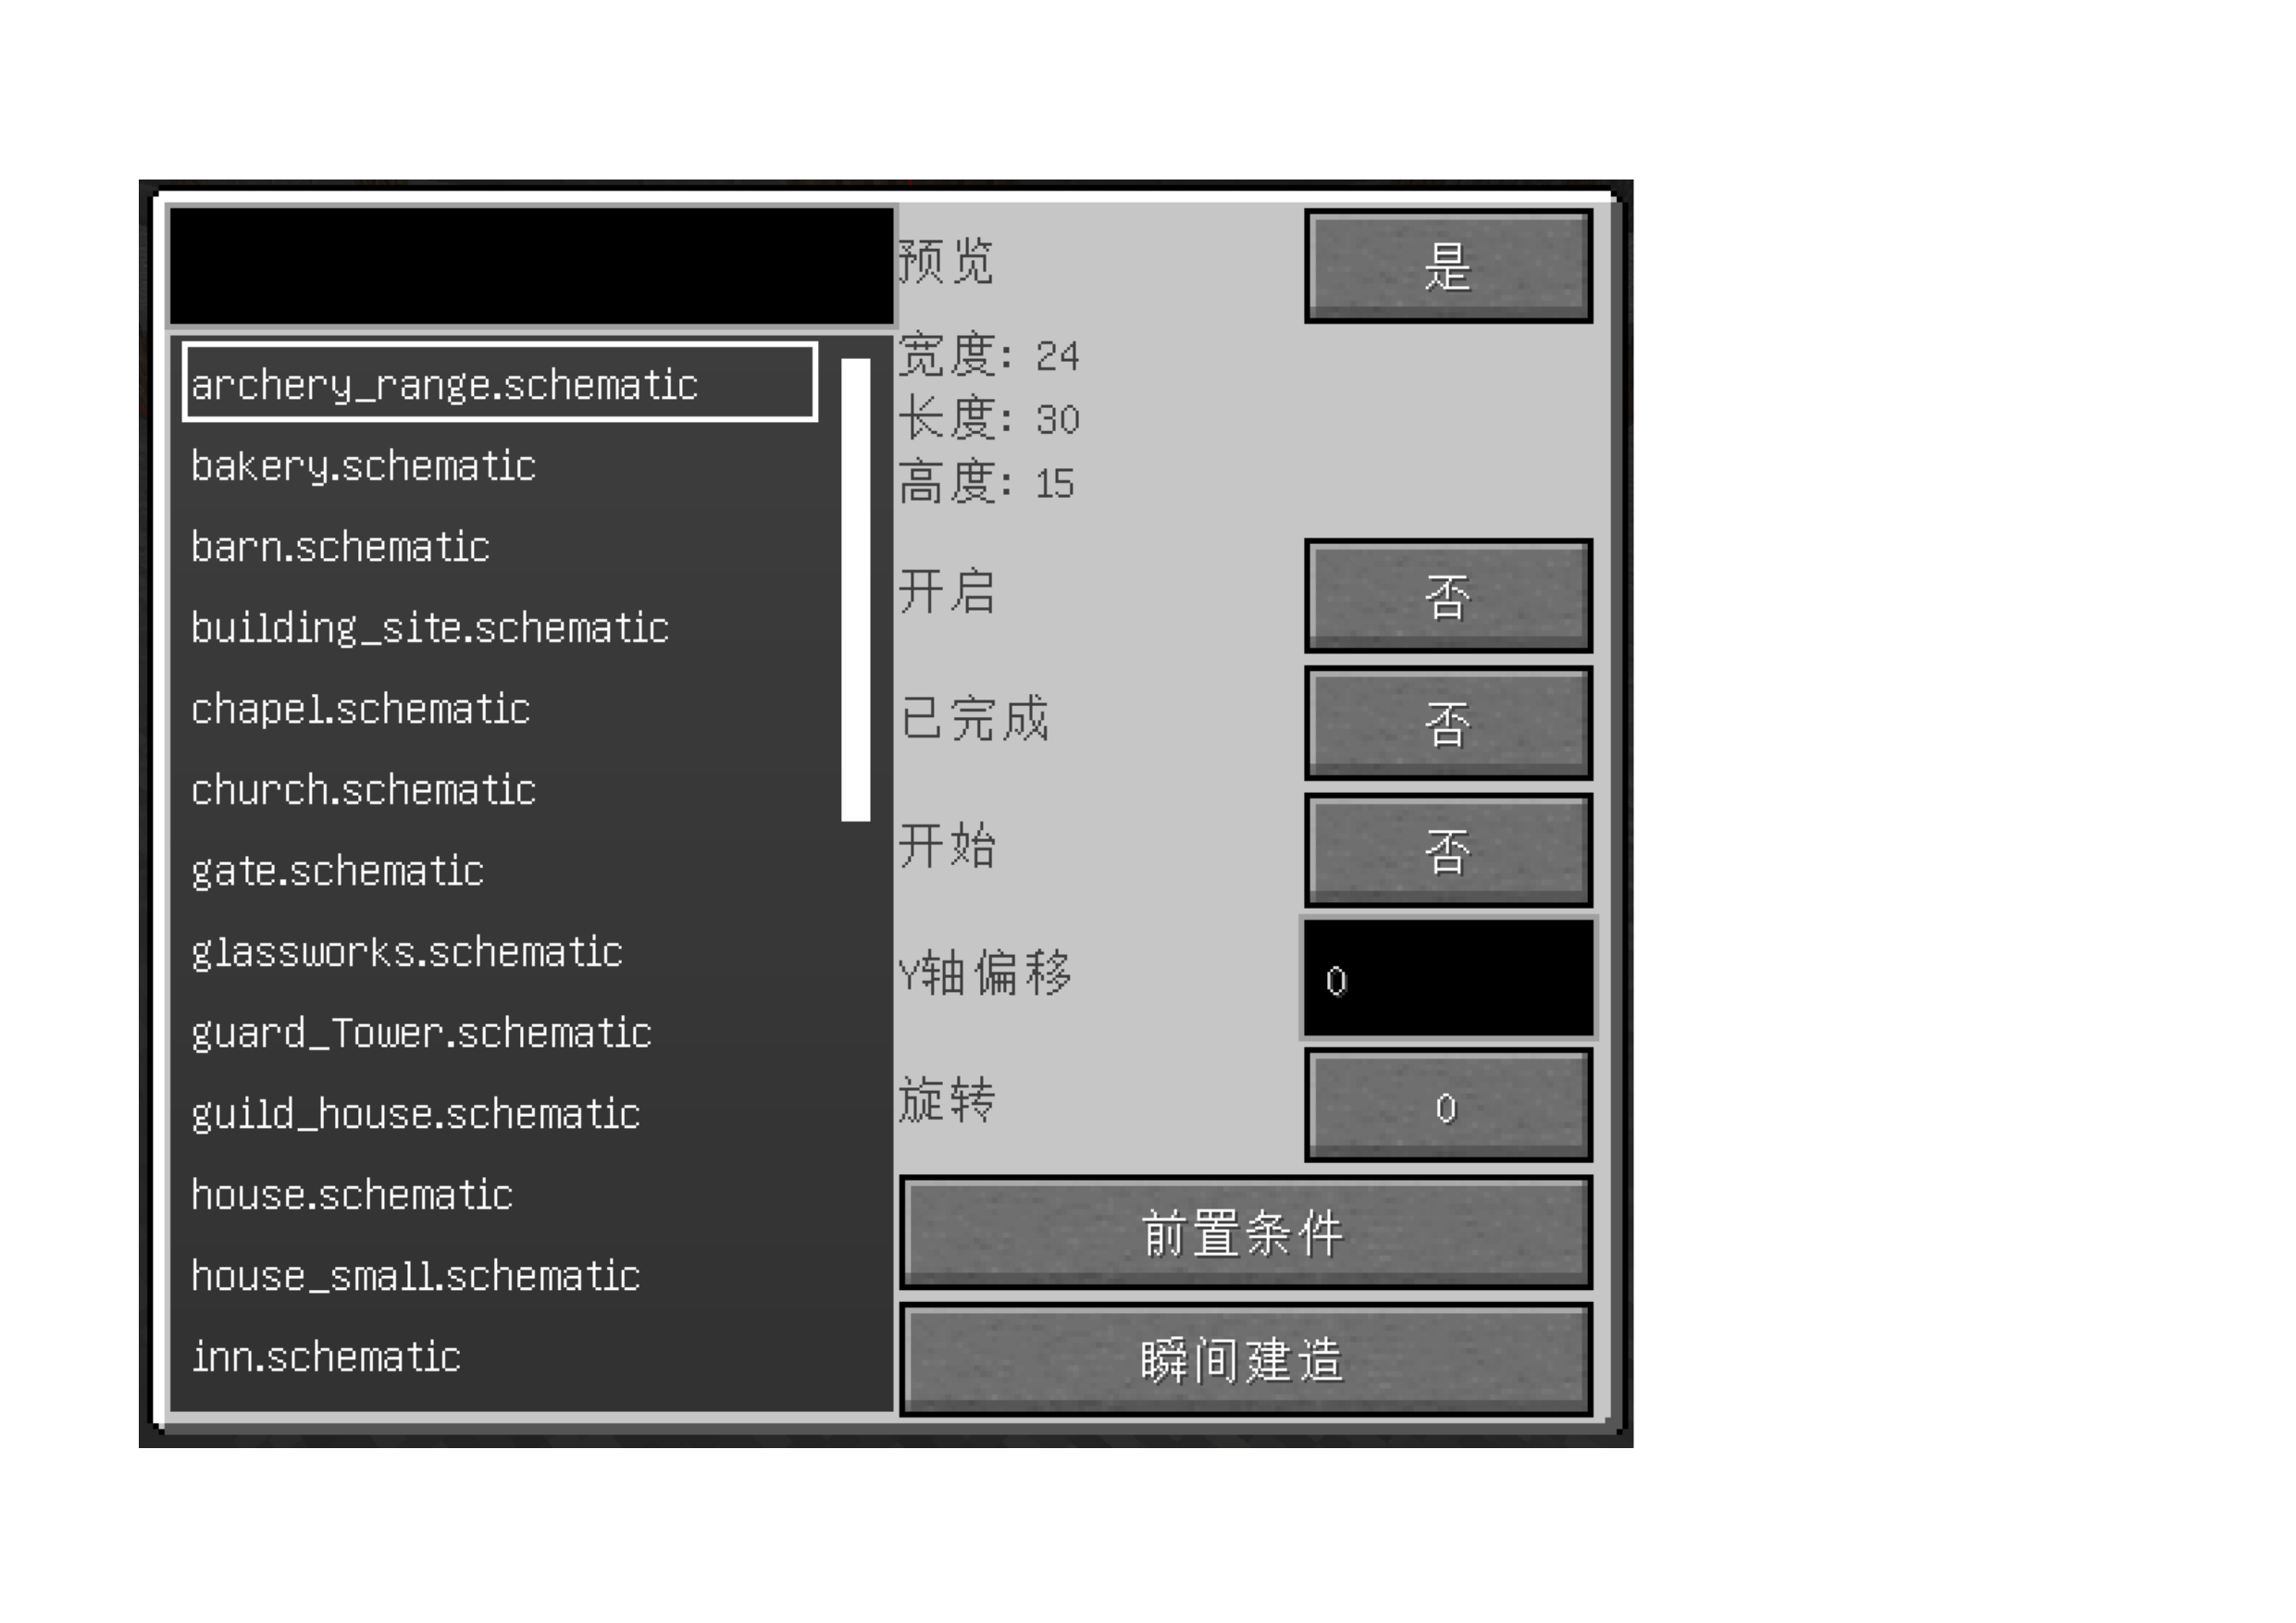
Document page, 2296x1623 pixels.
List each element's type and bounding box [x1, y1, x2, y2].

picture [139, 180, 1634, 1448]
